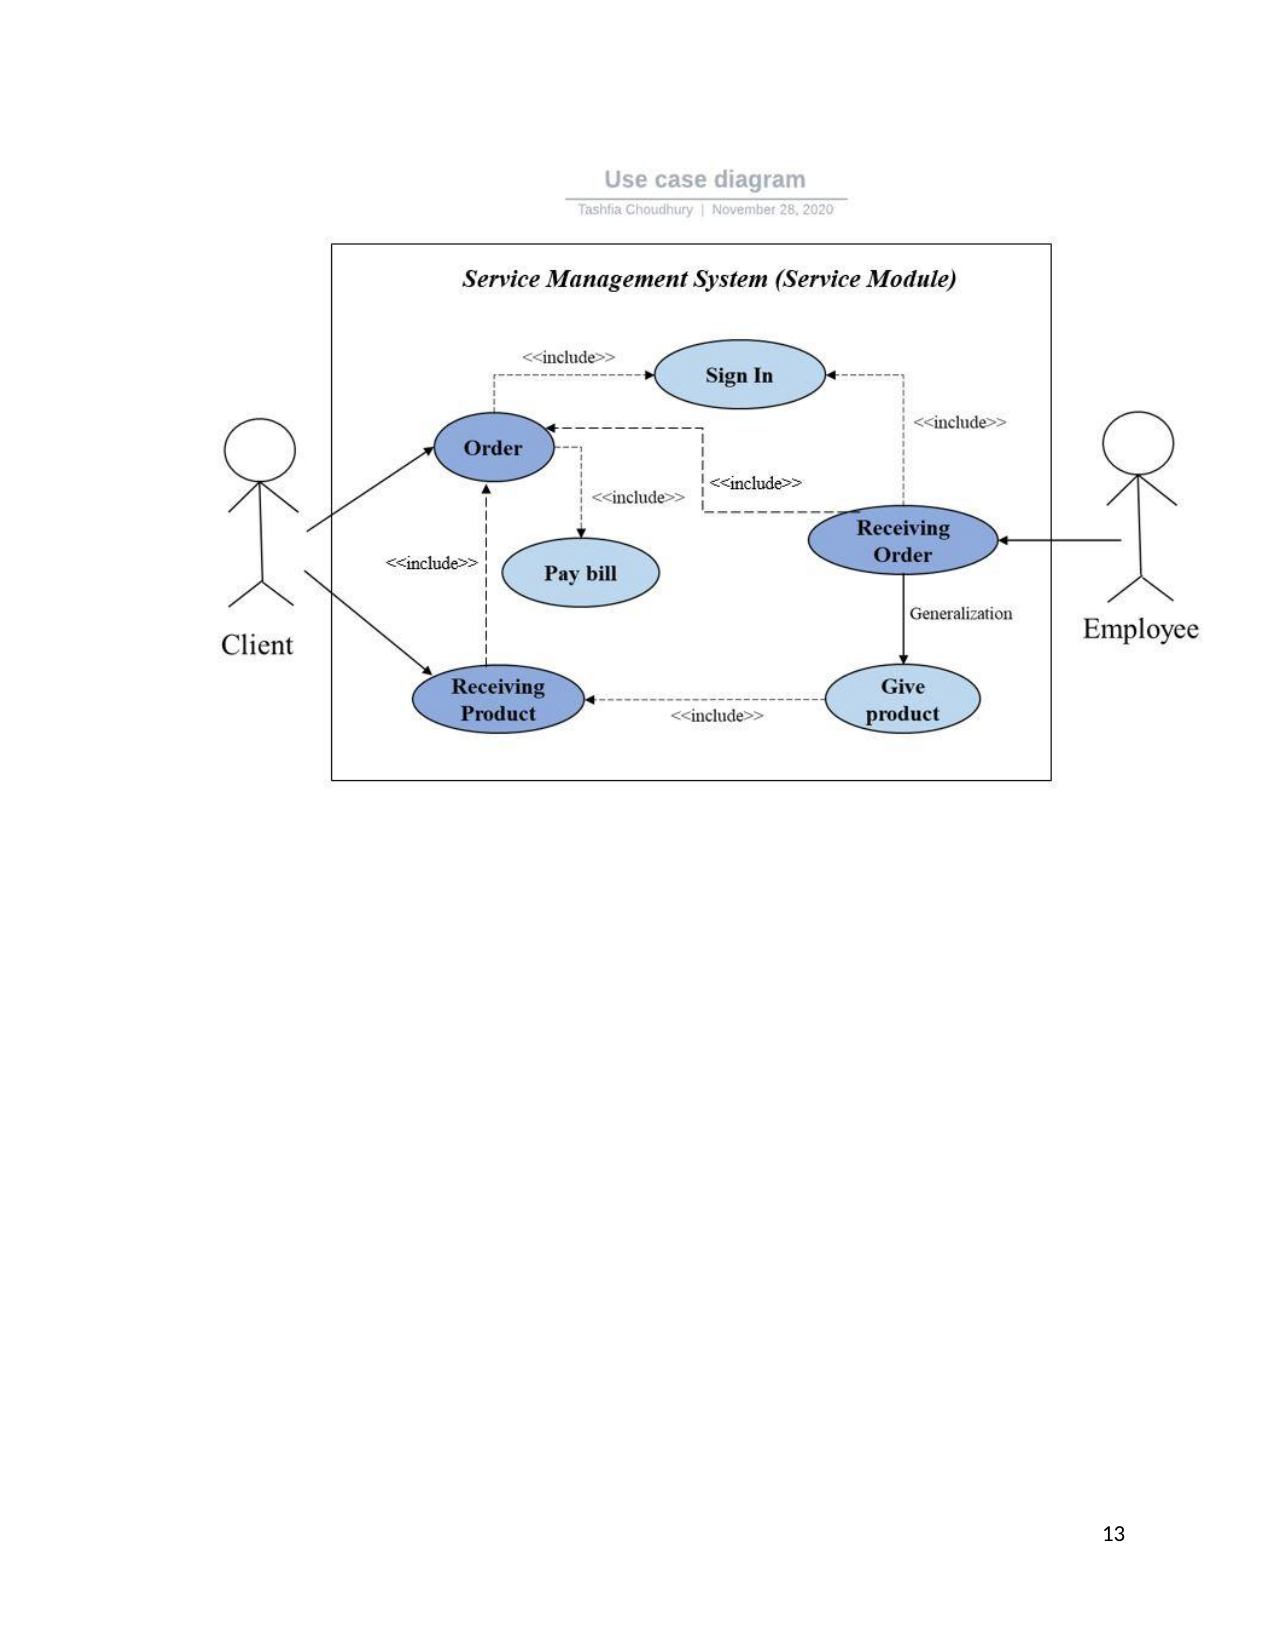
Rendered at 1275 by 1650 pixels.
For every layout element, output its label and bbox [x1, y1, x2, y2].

picture [150, 150, 1233, 814]
